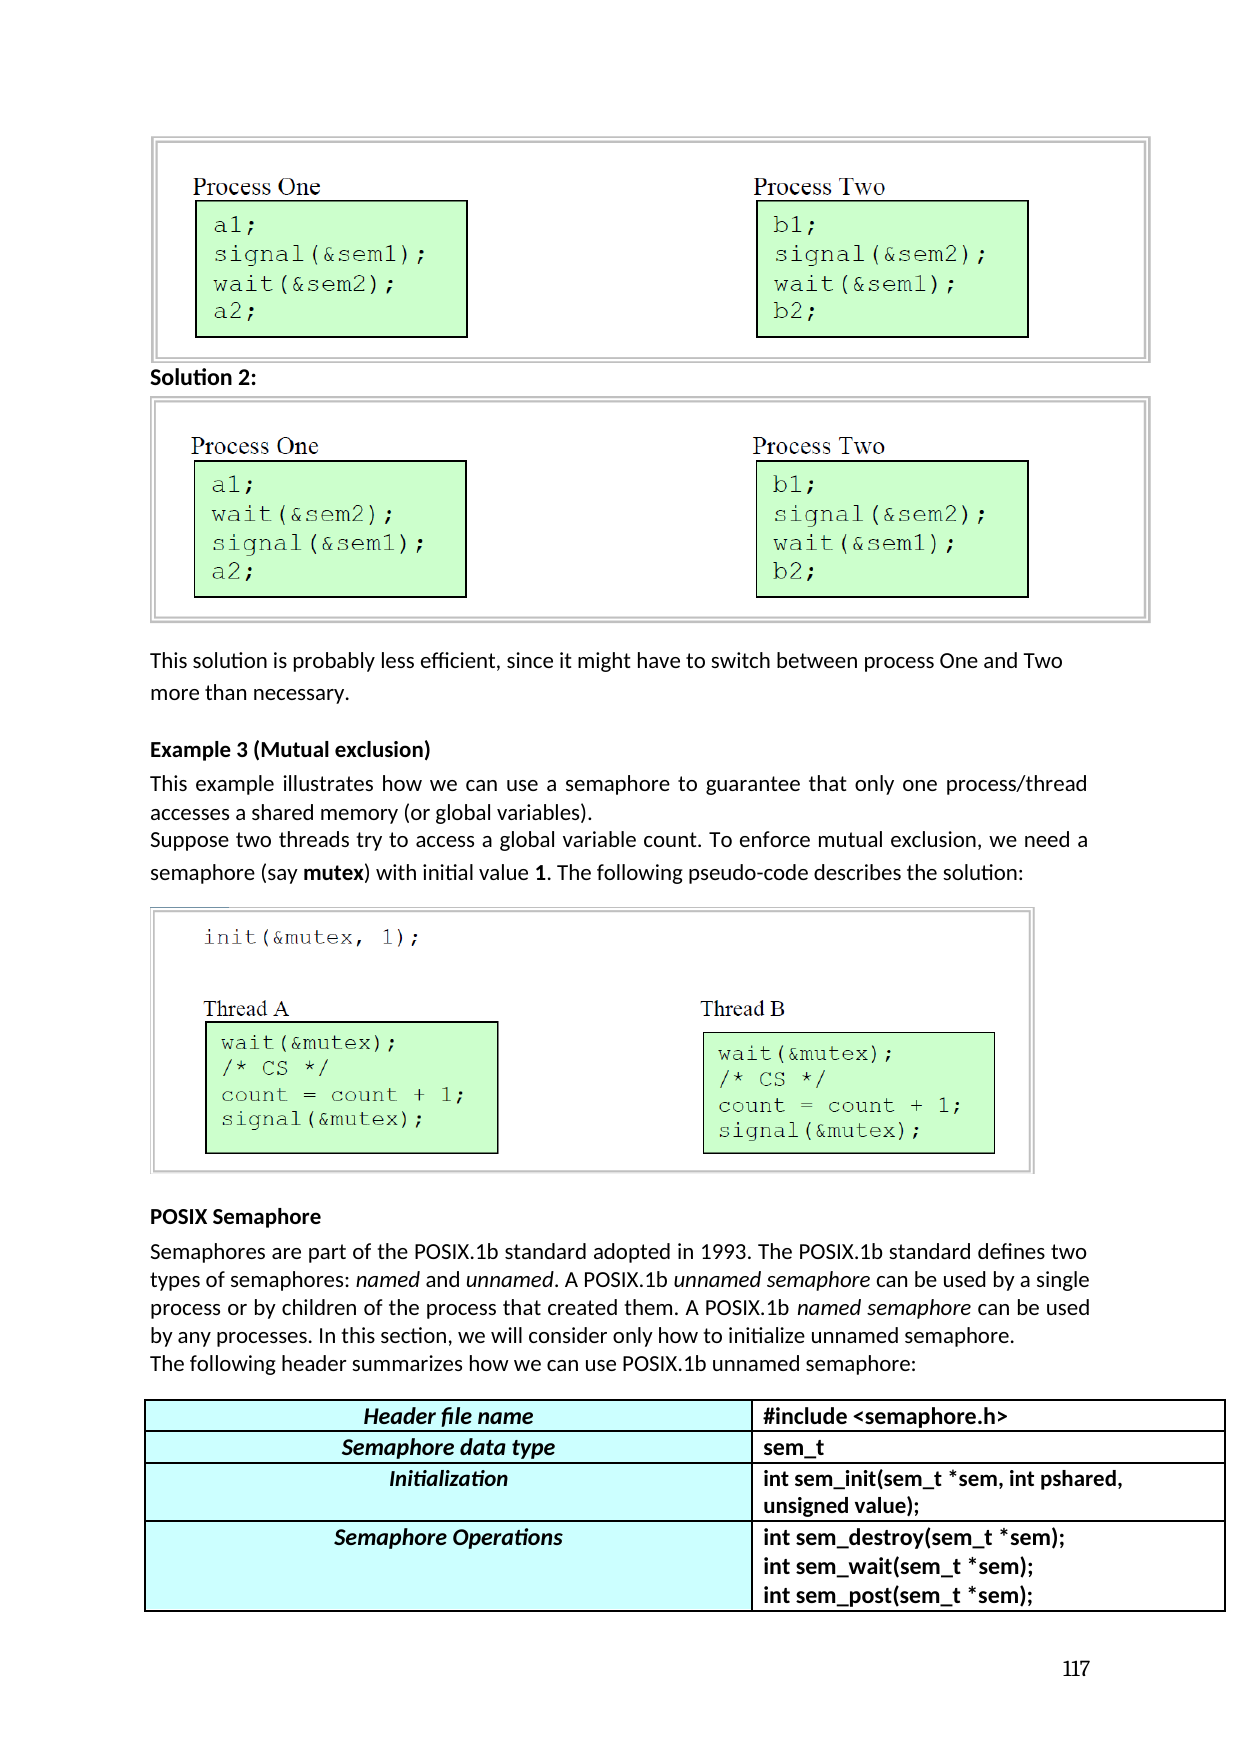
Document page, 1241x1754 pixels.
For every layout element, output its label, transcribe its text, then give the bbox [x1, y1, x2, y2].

text This solution is probably less efficient, since it might have to switch between process One and Two more than necessary. [150, 646, 1090, 706]
picture [150, 132, 1152, 363]
picture [150, 396, 1152, 624]
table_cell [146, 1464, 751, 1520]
picture [150, 907, 1037, 1174]
text This example illustrates how we can use a semaphore to guarantee that only one process/thread accesses a shared memory (or global variables). [150, 769, 1090, 826]
text Example 3 (Mutual exclusion) [150, 735, 1090, 763]
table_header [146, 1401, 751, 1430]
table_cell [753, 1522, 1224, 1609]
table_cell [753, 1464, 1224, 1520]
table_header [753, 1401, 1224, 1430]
text The following header summarizes how we can use POSIX.1b unnamed semaphore: [150, 1349, 1090, 1377]
text Suppose two threads try to access a global variable count. To enforce mutual exclusion, we need a semaphore (say mutex) with initial value 1. The following pseudo-code describes the solution: [150, 826, 1090, 886]
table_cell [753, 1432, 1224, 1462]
text Semaphores are part of the POSIX.1b standard adopted in 1993. The POSIX.1b standard defines two types of semaphores: named and unnamed. A POSIX.1b unnamed semaphore can be used by a single process or by children of the process that created them. A POSIX.1b named semaphore can be used by any processes. In this section, we will consider only how to initialize unnamed semaphore. [150, 1237, 1090, 1349]
text Solution 2: [150, 363, 1090, 392]
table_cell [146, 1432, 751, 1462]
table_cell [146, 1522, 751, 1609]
text POSIX Semaphore [150, 1202, 1090, 1231]
